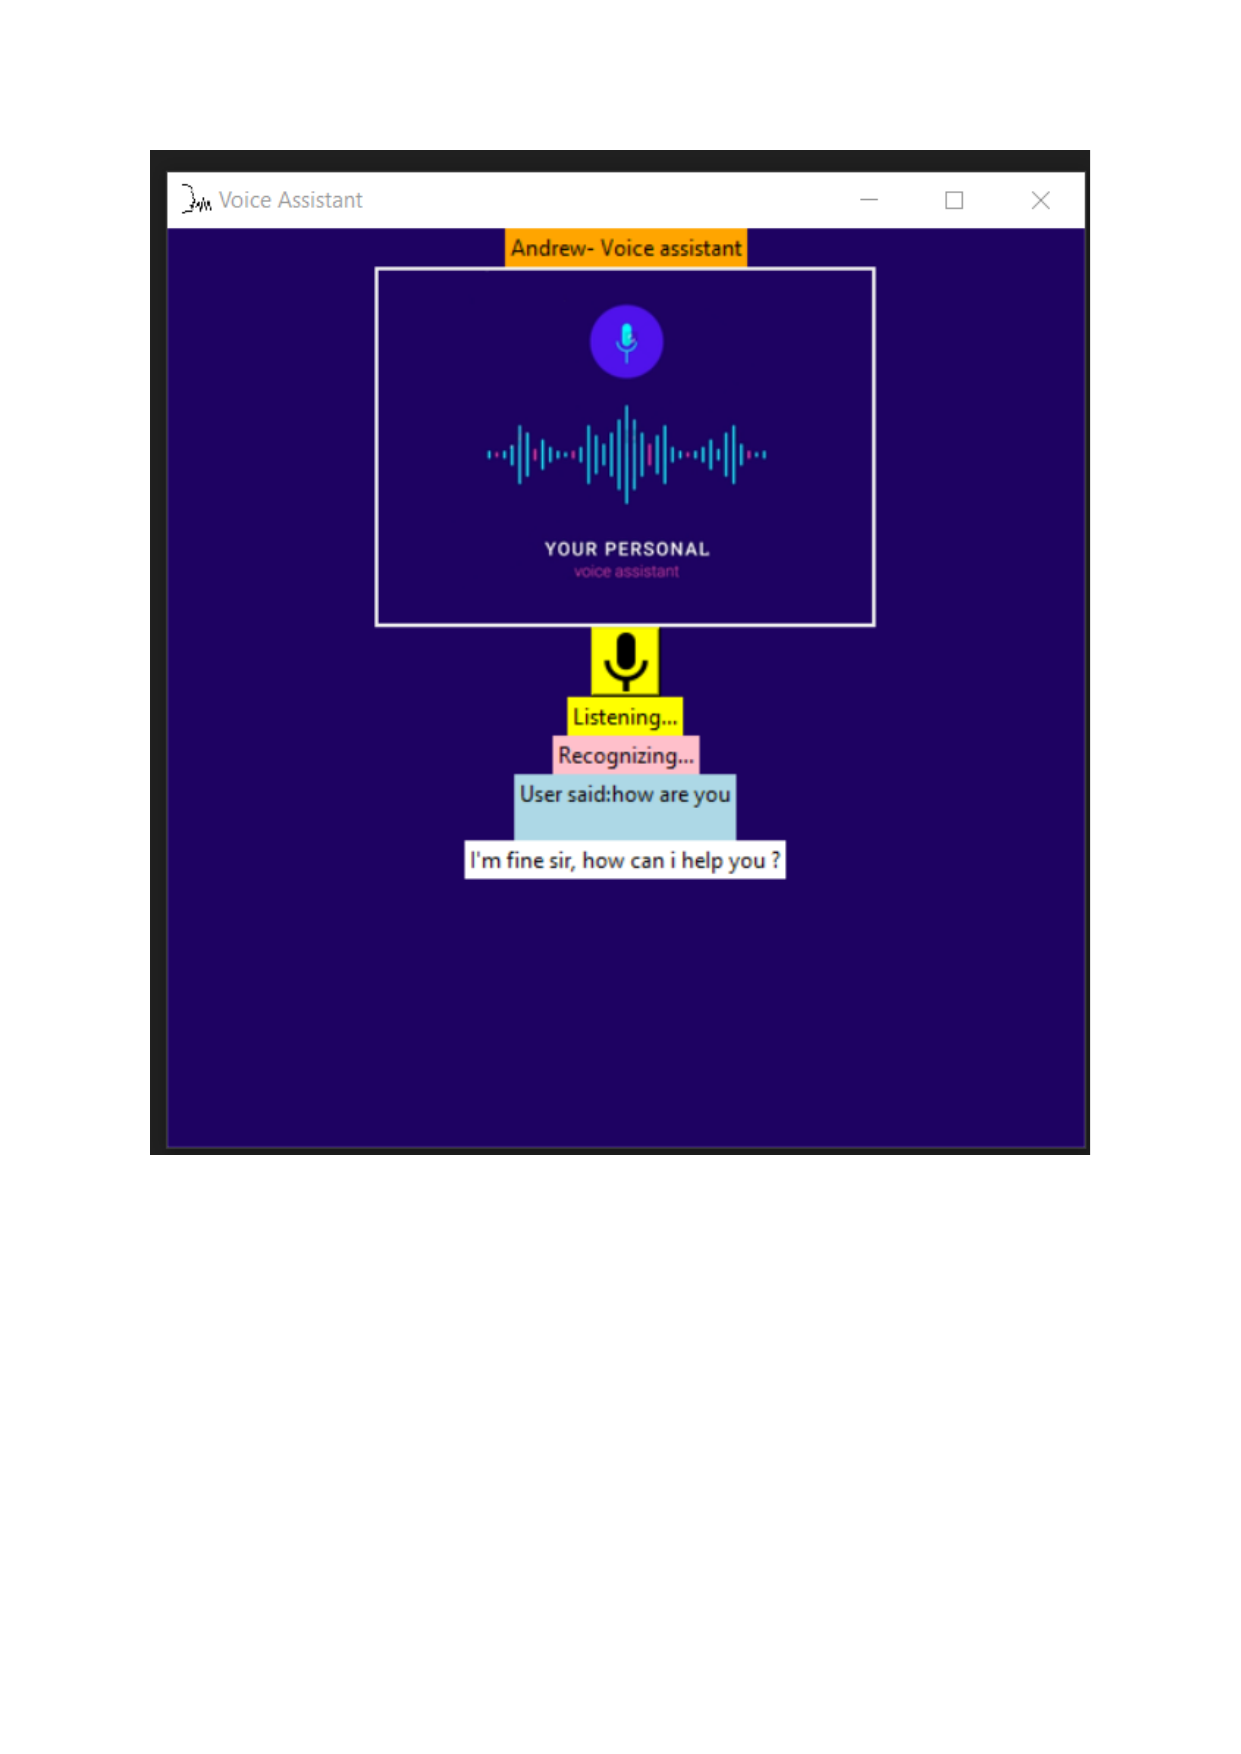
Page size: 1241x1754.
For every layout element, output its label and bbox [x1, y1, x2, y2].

picture [150, 150, 1091, 1155]
